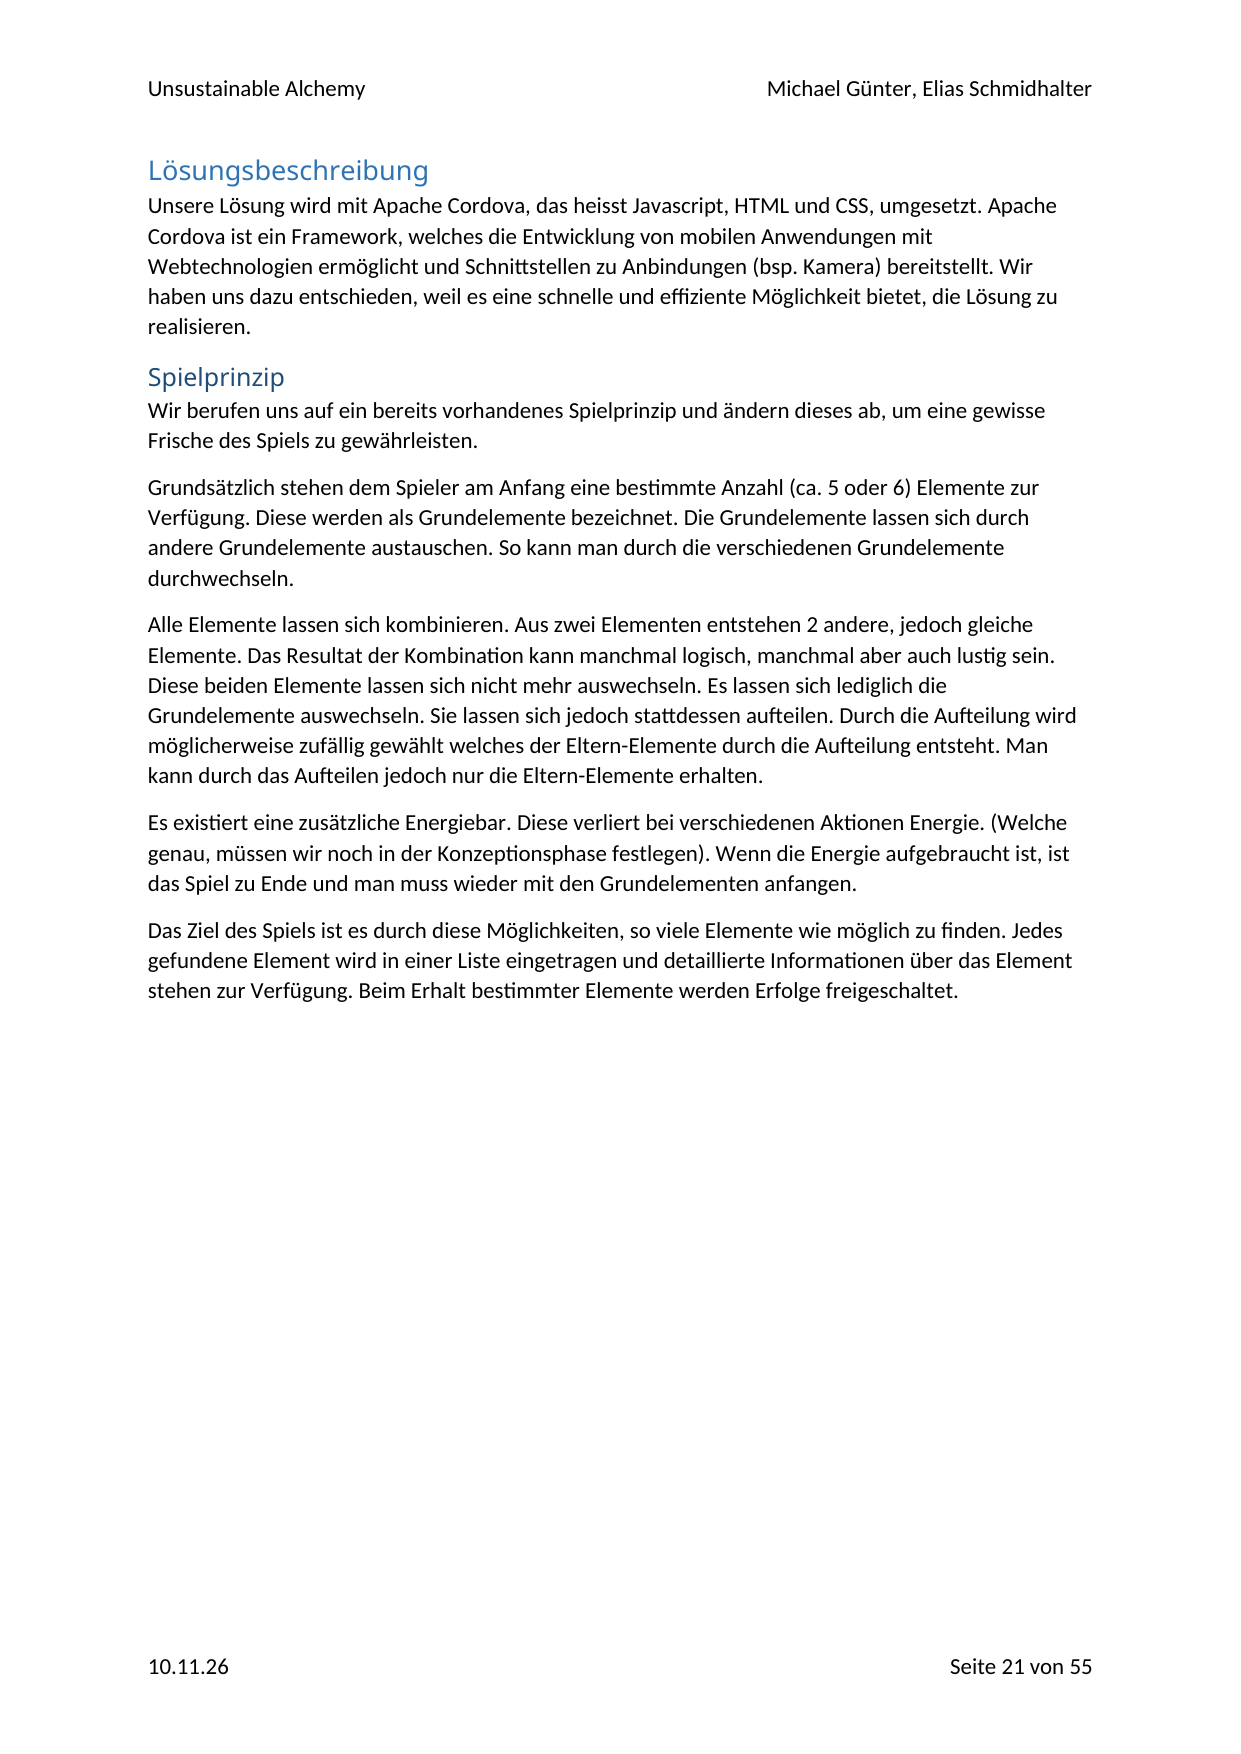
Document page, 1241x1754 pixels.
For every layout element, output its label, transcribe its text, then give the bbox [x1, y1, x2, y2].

subtitle Spielprinzip [148, 359, 1093, 393]
text Wir berufen uns auf ein bereits vorhandenes Spielprinzip und ändern dieses ab, um eine gewisse Frische des Spiels zu gewährleisten. [148, 396, 1093, 454]
text Grundsätzlich stehen dem Spieler am Anfang eine bestimmte Anzahl (ca. 5 oder 6) Elemente zur Verfügung. Diese werden als Grundelemente bezeichnet. Die Grundelemente lassen sich durch andere Grundelemente austauschen. So kann man durch die verschiedenen Grundelemente durchwechseln. [148, 473, 1093, 592]
text Unsere Lösung wird mit Apache Cordova, das heisst Javascript, HTML und CSS, umgesetzt. Apache Cordova ist ein Framework, welches die Entwicklung von mobilen Anwendungen mit Webtechnologien ermöglicht und Schnittstellen zu Anbindungen (bsp. Kamera) bereitstellt. Wir haben uns dazu entschieden, weil es eine schnelle und effiziente Möglichkeit bietet, die Lösung zu realisieren. [148, 192, 1093, 340]
subtitle Lösungsbeschreibung [148, 152, 1093, 189]
text Alle Elemente lassen sich kombinieren. Aus zwei Elementen entstehen 2 andere, jedoch gleiche Elemente. Das Resultat der Kombination kann manchmal logisch, manchmal aber auch lustig sein. Diese beiden Elemente lassen sich nicht mehr auswechseln. Es lassen sich lediglich die Grundelemente auswechseln. Sie lassen sich jedoch stattdessen aufteilen. Durch die Aufteilung wird möglicherweise zufällig gewählt welches der Eltern-Elemente durch die Aufteilung entsteht. Man kann durch das Aufteilen jedoch nur die Eltern-Elemente erhalten. [148, 611, 1093, 790]
text Das Ziel des Spiels ist es durch diese Möglichkeiten, so viele Elemente wie möglich zu finden. Jedes gefundene Element wird in einer Liste eingetragen und detaillierte Informationen über das Element stehen zur Verfügung. Beim Erhalt bestimmter Elemente werden Erfolge freigeschaltet. [148, 916, 1093, 1004]
text Es existiert eine zusätzliche Energiebar. Diese verliert bei verschiedenen Aktionen Energie. (Welche genau, müssen wir noch in der Konzeptionsphase festlegen). Wenn die Energie aufgebraucht ist, ist das Spiel zu Ende und man muss wieder mit den Grundelementen anfangen. [148, 808, 1093, 897]
